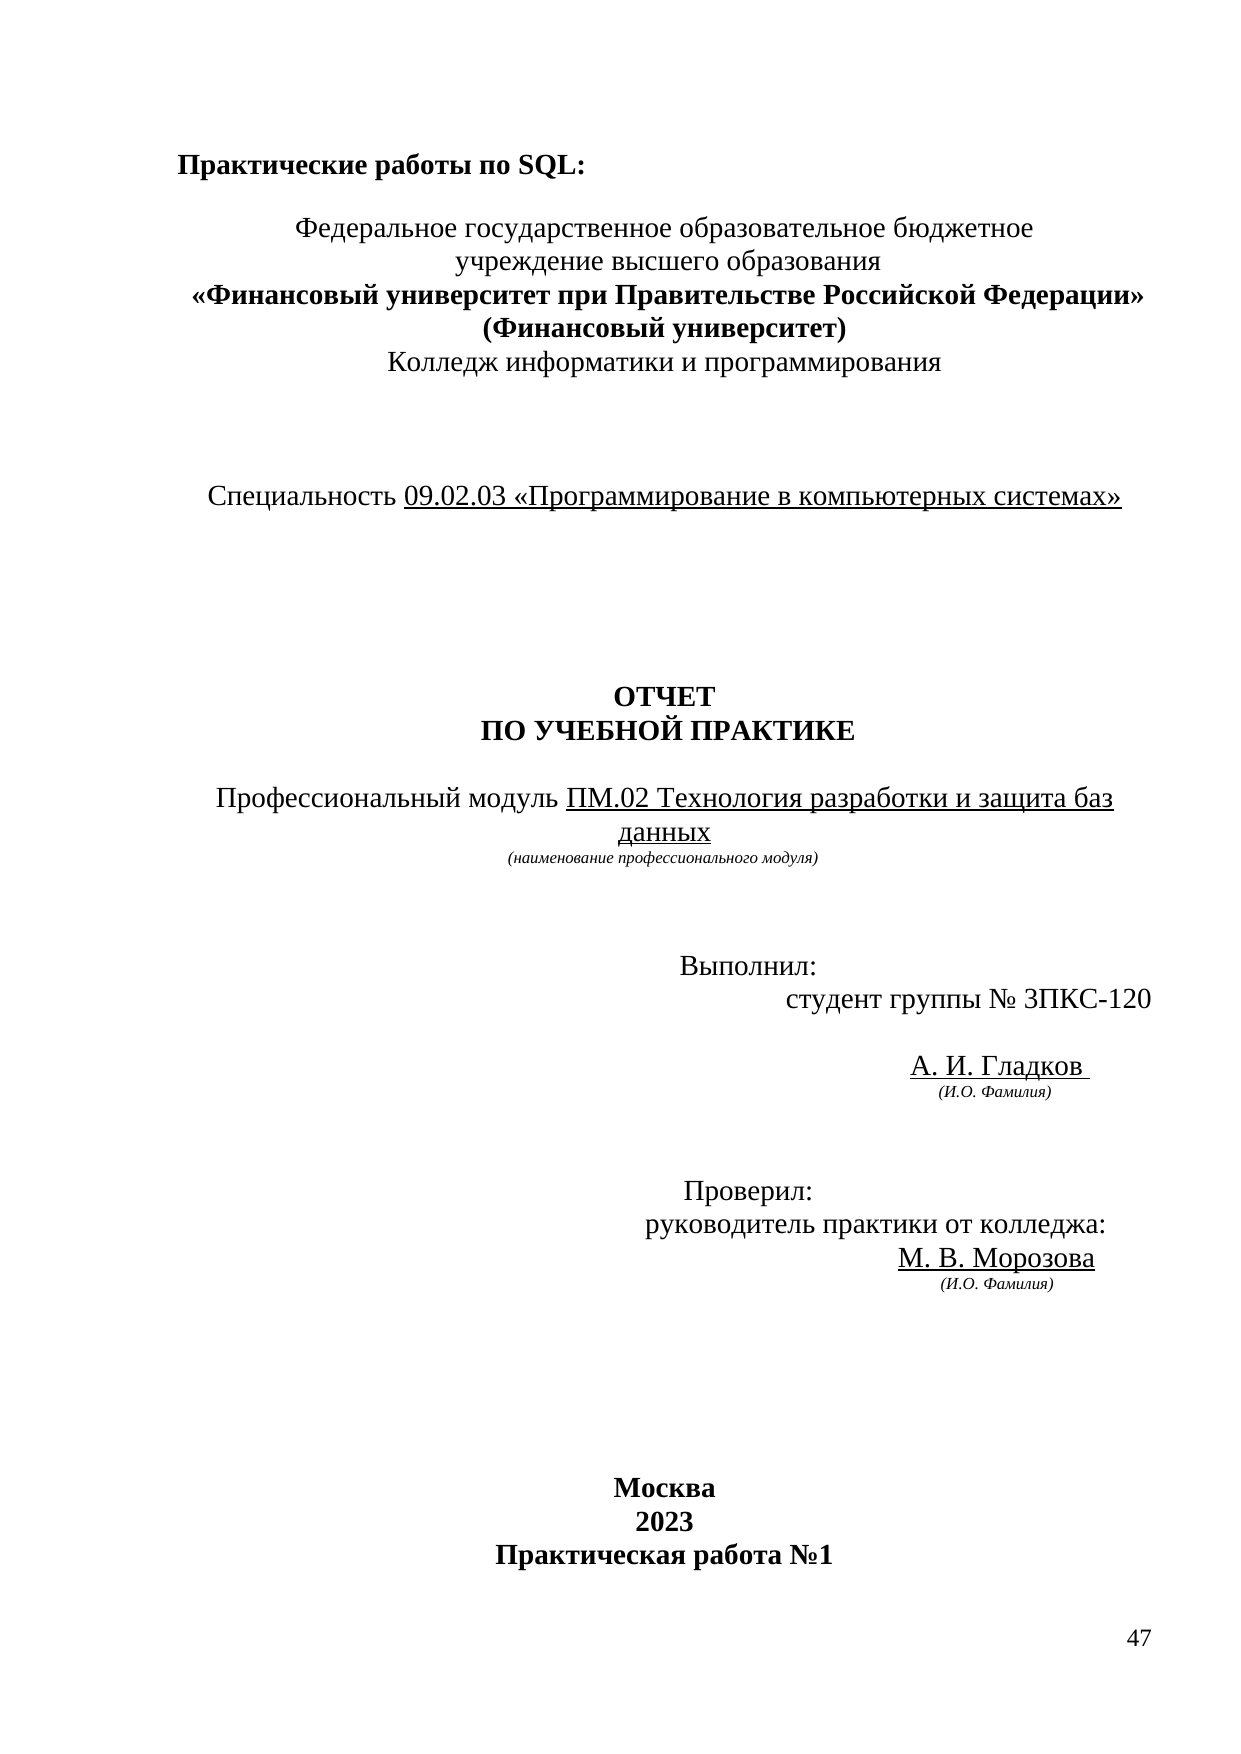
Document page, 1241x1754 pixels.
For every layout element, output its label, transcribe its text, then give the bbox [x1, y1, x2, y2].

text Выполнил: [177, 948, 1152, 981]
text Федеральное государственное образовательное бюджетное [177, 210, 1152, 243]
text Специальность 09.02.03 «Программирование в компьютерных системах» [177, 478, 1152, 512]
text (И.О. Фамилия) [841, 1082, 1152, 1116]
text «Финансовый университет при Правительстве Российской Федерации» [177, 277, 1152, 311]
text А. И. Гладков [767, 1048, 1152, 1082]
text ОТЧЕТ [177, 679, 1152, 713]
text Практическая работа №1 [177, 1537, 1152, 1571]
text (И.О. Фамилия) [472, 1274, 1152, 1307]
text студент группы № 3ПКС-120 [177, 981, 1152, 1015]
text Москва [177, 1470, 1152, 1504]
text М. В. Морозова [767, 1240, 1152, 1274]
text учреждение высшего образования [177, 243, 1152, 277]
text Профессиональный модуль ПМ.02 Технология разработки и защита баз данных [177, 780, 1152, 847]
text руководитель практики от колледжа: [177, 1207, 1152, 1240]
text 2023 [177, 1504, 1152, 1537]
text ПО УЧЕБНОЙ ПРАКТИКЕ [177, 713, 1152, 747]
text (наименование профессионального модуля) [177, 847, 1152, 881]
text Колледж информатики и программирования [177, 344, 1152, 378]
text Проверил: [177, 1173, 1152, 1207]
text Практические работы по SQL: [177, 147, 1152, 181]
text (Финансовый университет) [177, 311, 1152, 344]
